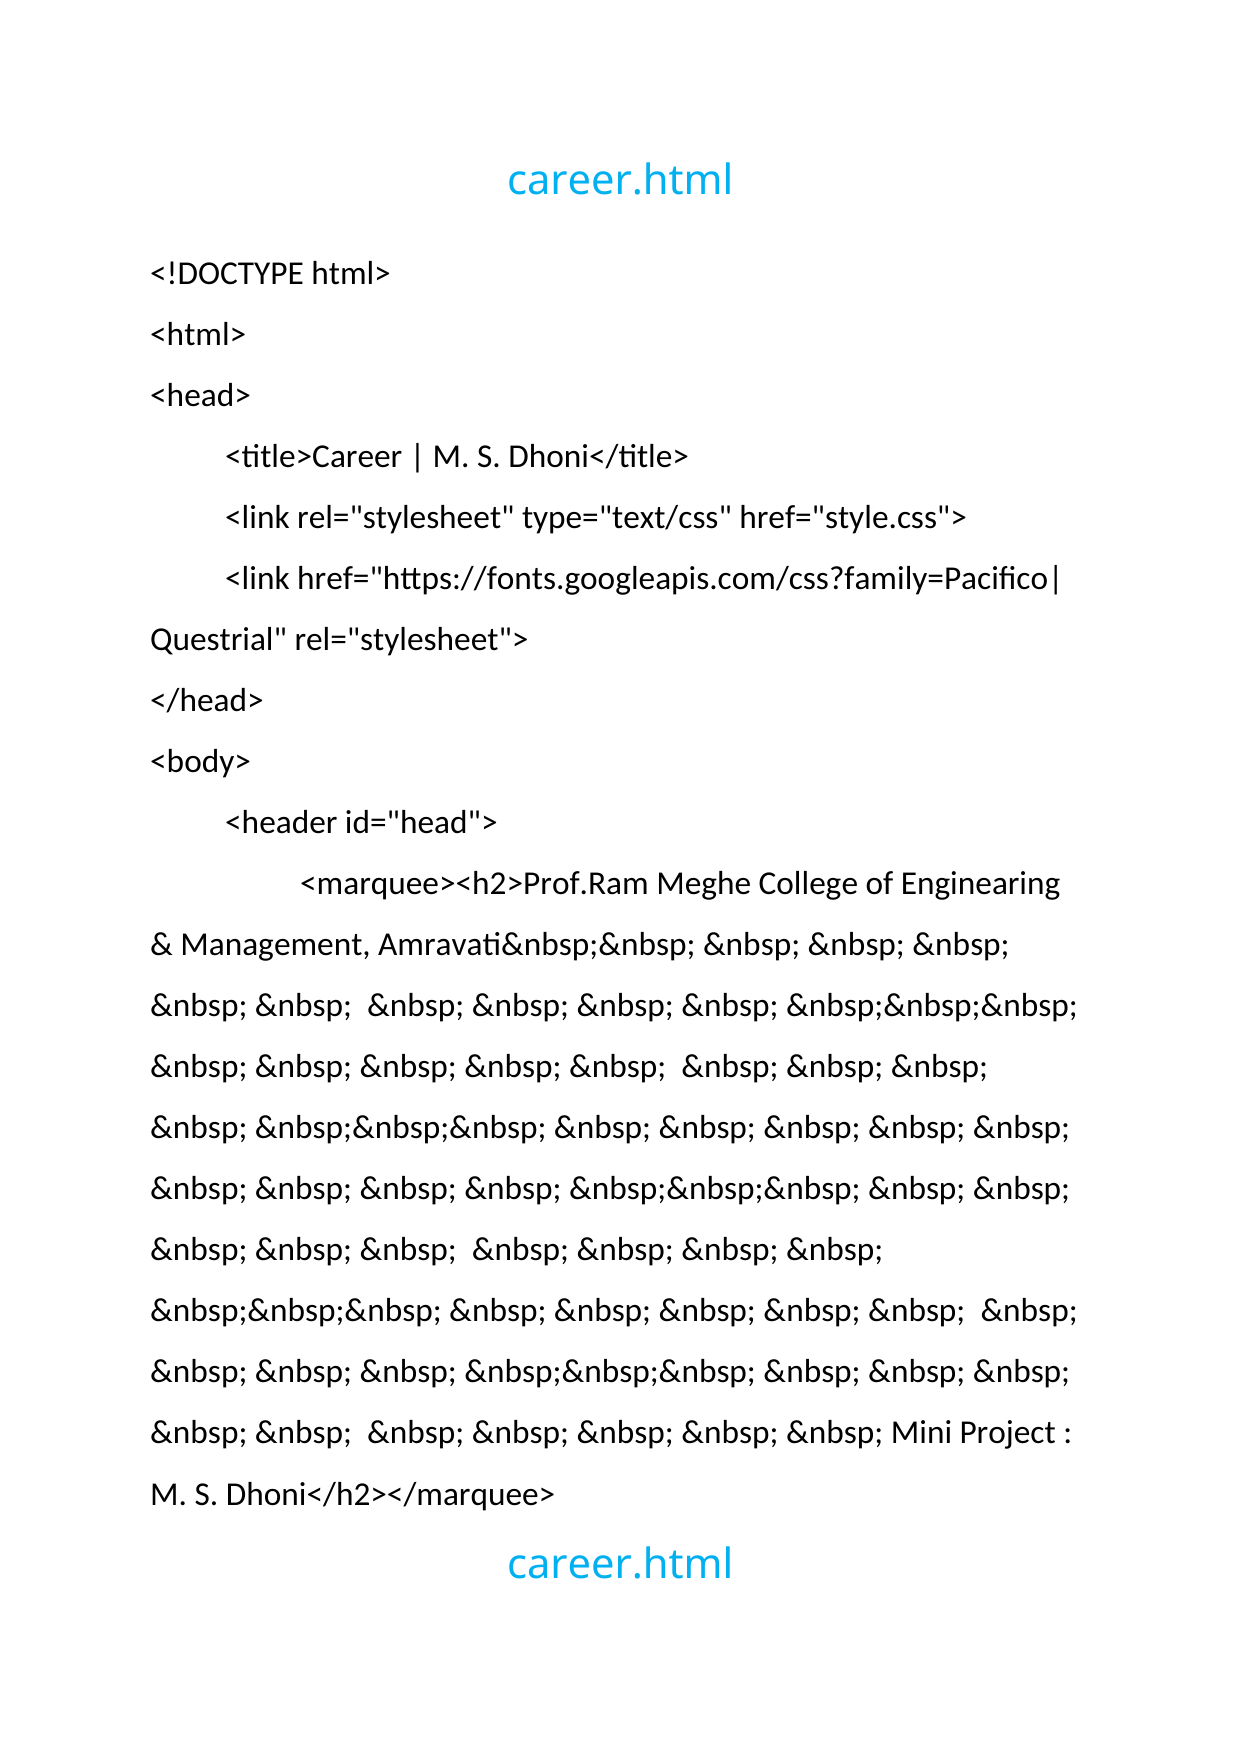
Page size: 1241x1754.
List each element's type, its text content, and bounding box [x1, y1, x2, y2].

text <header id="head"> [150, 801, 1090, 842]
text <title>Career | M. S. Dhoni</title> [150, 435, 1090, 476]
text <marquee><h2>Prof.Ram Meghe College of Enginearing & Management, Amravati&nbsp;&nbsp; &nbsp; &nbsp; &nbsp; &nbsp; &nbsp; &nbsp; &nbsp; &nbsp; &nbsp; &nbsp;&nbsp;&nbsp; &nbsp; &nbsp; &nbsp; &nbsp; &nbsp; &nbsp; &nbsp; &nbsp; &nbsp; &nbsp;&nbsp;&nbsp; &nbsp; &nbsp; &nbsp; &nbsp; &nbsp; &nbsp; &nbsp; &nbsp; &nbsp; &nbsp;&nbsp;&nbsp; &nbsp; &nbsp; &nbsp; &nbsp; &nbsp; &nbsp; &nbsp; &nbsp; &nbsp; &nbsp;&nbsp;&nbsp; &nbsp; &nbsp; &nbsp; &nbsp; &nbsp; &nbsp; &nbsp; &nbsp; &nbsp; &nbsp;&nbsp;&nbsp; &nbsp; &nbsp; &nbsp; &nbsp; &nbsp; &nbsp; &nbsp; &nbsp; &nbsp; &nbsp; Mini Project : M. S. Dhoni</h2></marquee> [150, 862, 1090, 1513]
text career.html [150, 150, 1090, 207]
text career.html [150, 1534, 1090, 1590]
text <html> [150, 313, 1090, 353]
text <!DOCTYPE html> [150, 252, 1090, 292]
text </head> [150, 679, 1090, 720]
text <link rel="stylesheet" type="text/css" href="style.css"> [150, 496, 1090, 537]
text <head> [150, 374, 1090, 414]
text <link href="https://fonts.googleapis.com/css?family=Pacifico|Questrial" rel="stylesheet"> [150, 557, 1090, 659]
text <body> [150, 740, 1090, 781]
